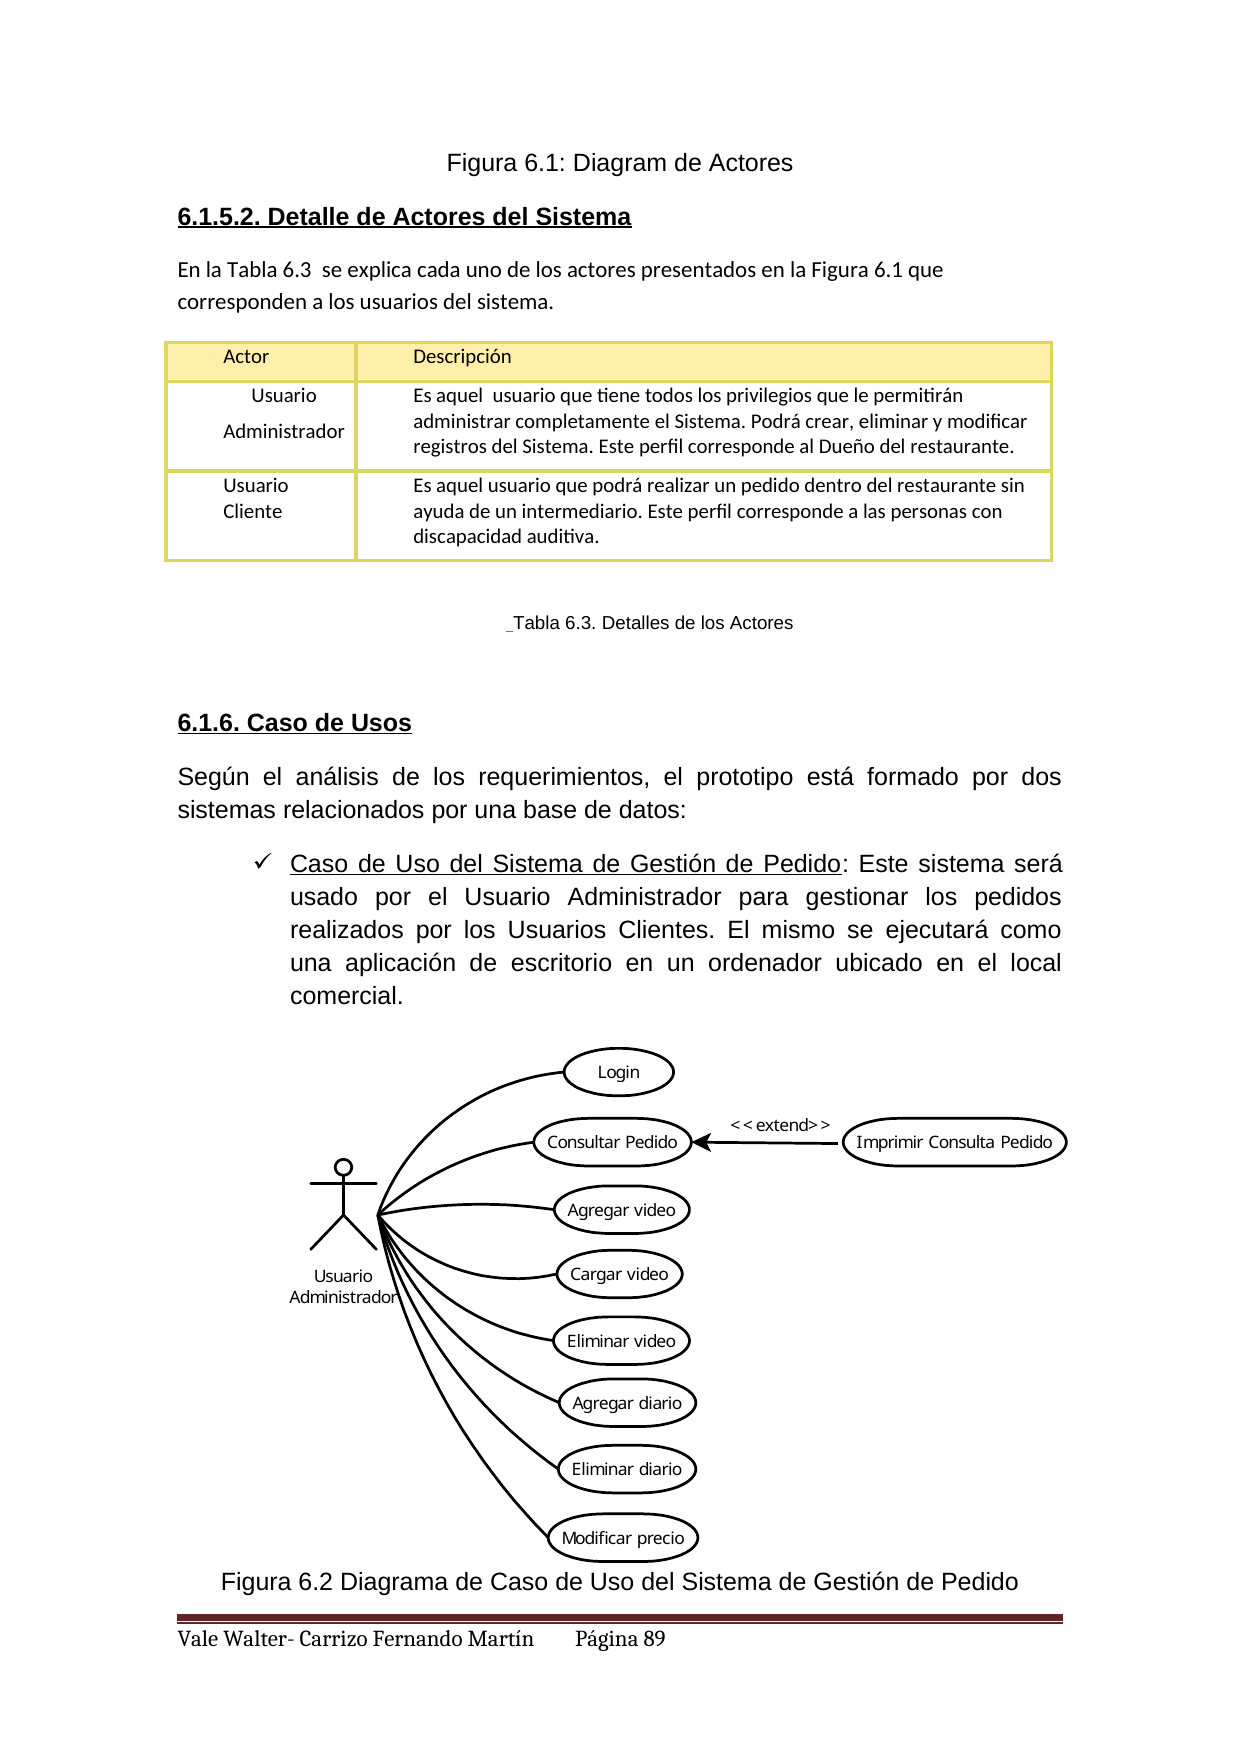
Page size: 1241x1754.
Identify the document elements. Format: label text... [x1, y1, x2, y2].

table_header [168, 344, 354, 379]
text Tabla 6.3. Detalles de los Actores [177, 612, 1063, 633]
text 6.1.6. Caso de Usos [177, 708, 1063, 737]
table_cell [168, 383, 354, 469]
text Figura 6.1: Diagram de Actores [177, 148, 1063, 176]
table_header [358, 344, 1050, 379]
text Figura 6.2 Diagrama de Caso de Uso del Sistema de Gestión de Pedido [177, 1567, 1063, 1596]
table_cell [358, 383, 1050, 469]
text Según el análisis de los requerimientos, el prototipo está formado por dos sistemas relacionados por una base de datos: [177, 762, 1063, 824]
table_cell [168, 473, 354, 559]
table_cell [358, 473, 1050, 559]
text En la Tabla 6.3 se explica cada uno de los actores presentados en la Figura 6.1 que corresponden a los usuarios del sistema. [177, 255, 1063, 316]
list Caso de Uso del Sistema de Gestión de Pedido: Este sistema será usado por el Usuario Administrador para gestionar los pedidos realizados por los Usuarios Clientes. El mismo se ejecutará como una aplicación de escritorio en un ordenador ubicado en el local comercial. [252, 849, 1063, 1010]
text 6.1.5.2. Detalle de Actores del Sistema [177, 201, 1063, 230]
